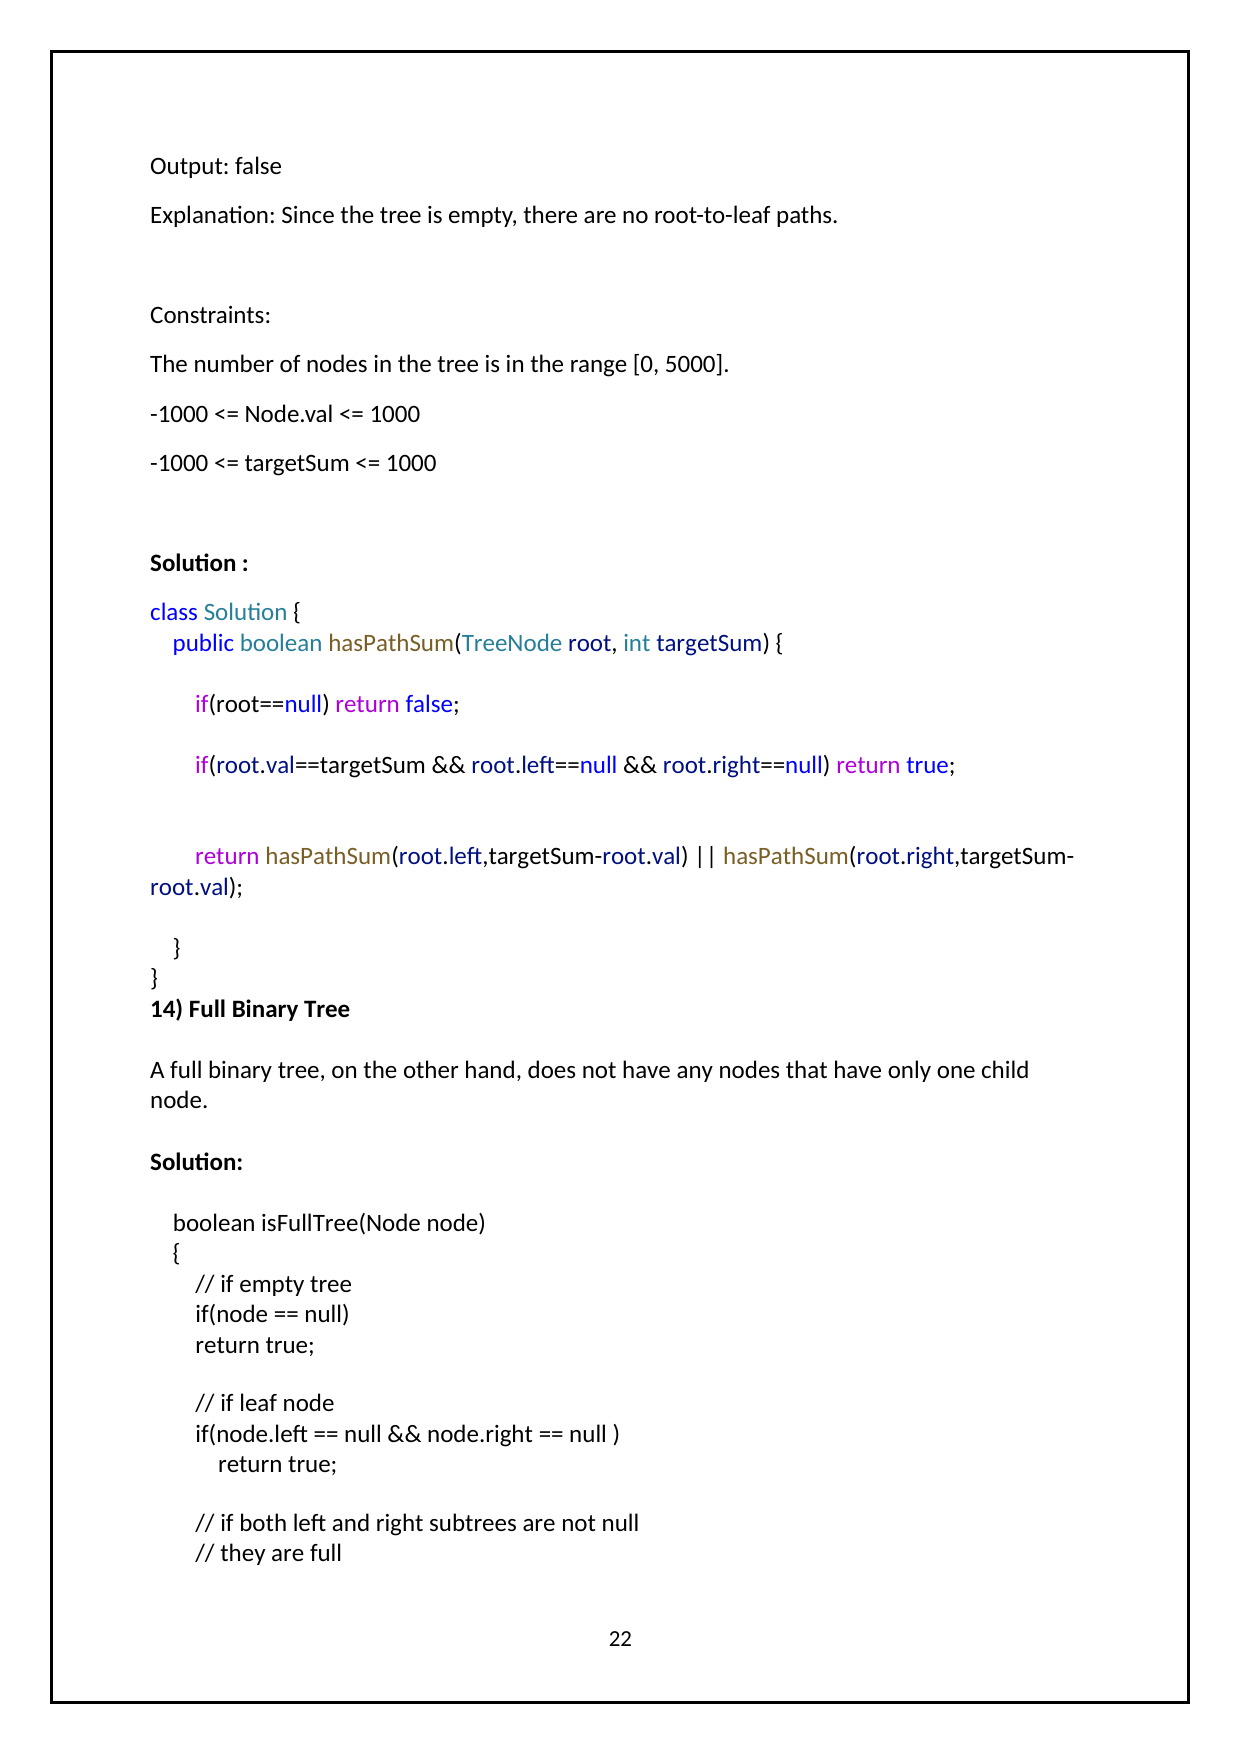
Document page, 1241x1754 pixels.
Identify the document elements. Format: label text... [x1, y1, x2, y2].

text return true; [150, 1448, 1090, 1479]
text if(root==null) return false; [150, 688, 1090, 718]
text -1000 <= targetSum <= 1000 [150, 447, 1090, 478]
text // if leaf node [150, 1387, 1090, 1418]
text return true; [150, 1329, 1090, 1359]
text class Solution { [150, 596, 1090, 627]
text boolean isFullTree(Node node) [150, 1207, 1090, 1237]
text if(node.left == null && node.right == null ) [150, 1418, 1090, 1448]
text // if both left and right subtrees are not null [150, 1507, 1090, 1538]
text if(node == null) [150, 1298, 1090, 1329]
text -1000 <= Node.val <= 1000 [150, 398, 1090, 428]
text Explanation: Since the tree is empty, there are no root-to-leaf paths. [150, 199, 1090, 230]
text } [150, 962, 1090, 993]
text Output: false [150, 150, 1090, 181]
text { [150, 1237, 1090, 1268]
text public boolean hasPathSum(TreeNode root, int targetSum) { [150, 627, 1090, 657]
text return hasPathSum(root.left,targetSum-root.val) || hasPathSum(root.right,targetSum-root.val); [150, 840, 1090, 901]
text Solution: [150, 1146, 1090, 1176]
text Solution : [150, 547, 1090, 577]
text The number of nodes in the tree is in the range [0, 5000]. [150, 348, 1090, 379]
text // if empty tree [150, 1268, 1090, 1298]
text A full binary tree, on the other hand, does not have any nodes that have only one child node. [150, 1054, 1090, 1115]
text 14) Full Binary Tree [150, 993, 1090, 1023]
text Constraints: [150, 299, 1090, 329]
text } [150, 932, 1090, 962]
text // they are full [150, 1538, 1090, 1568]
text if(root.val==targetSum && root.left==null && root.right==null) return true; [150, 749, 1090, 779]
